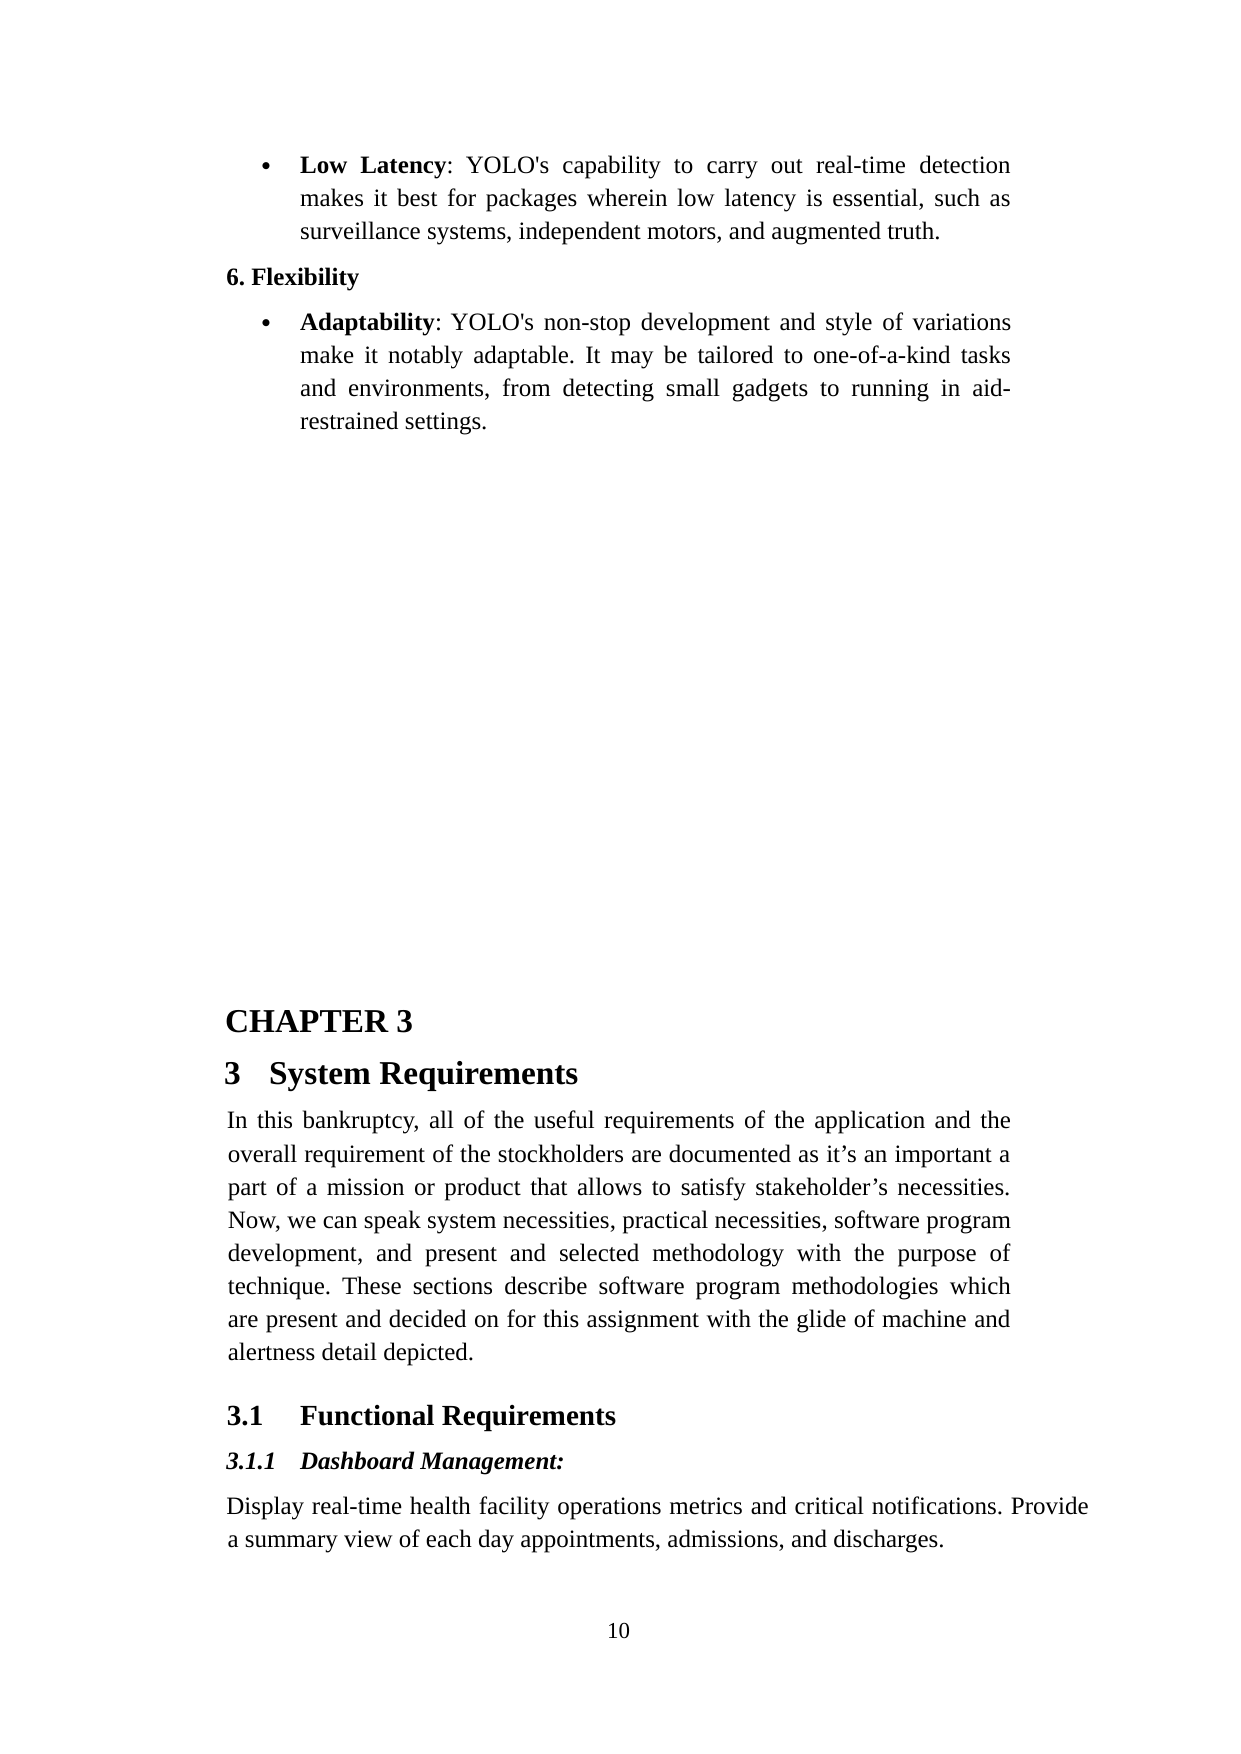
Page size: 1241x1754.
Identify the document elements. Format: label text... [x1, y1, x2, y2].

text 6. Flexibility [226, 262, 1012, 290]
list System Requirements [224, 1053, 1090, 1092]
list Functional Requirements [227, 1398, 1090, 1432]
text CHAPTER 3 [225, 1001, 1090, 1039]
text 3.1.1 Dashboard Management: [226, 1446, 1090, 1474]
list Low Latency: YOLO's capability to carry out real-time detection makes it best for packages wherein low latency is essential, such as surveillance systems, independent motors, and augmented truth. [262, 150, 1012, 245]
text Display real-time health facility operations metrics and critical notifications. Provide a summary view of each day appointments, admissions, and discharges. [226, 1491, 1090, 1553]
list Adaptability: YOLO's non-stop development and style of variations make it notably adaptable. It may be tailored to one-of-a-kind tasks and environments, from detecting small gadgets to running in aid-restrained settings. [262, 307, 1012, 435]
text In this bankruptcy, all of the useful requirements of the application and the overall requirement of the stockholders are documented as it’s an important a part of a mission or product that allows to satisfy stakeholder’s necessities. Now, we can speak system necessities, practical necessities, software program development, and present and selected methodology with the purpose of technique. These sections describe software program methodologies which are present and decided on for this assignment with the glide of machine and alertness detail depicted. [227, 1106, 1011, 1366]
